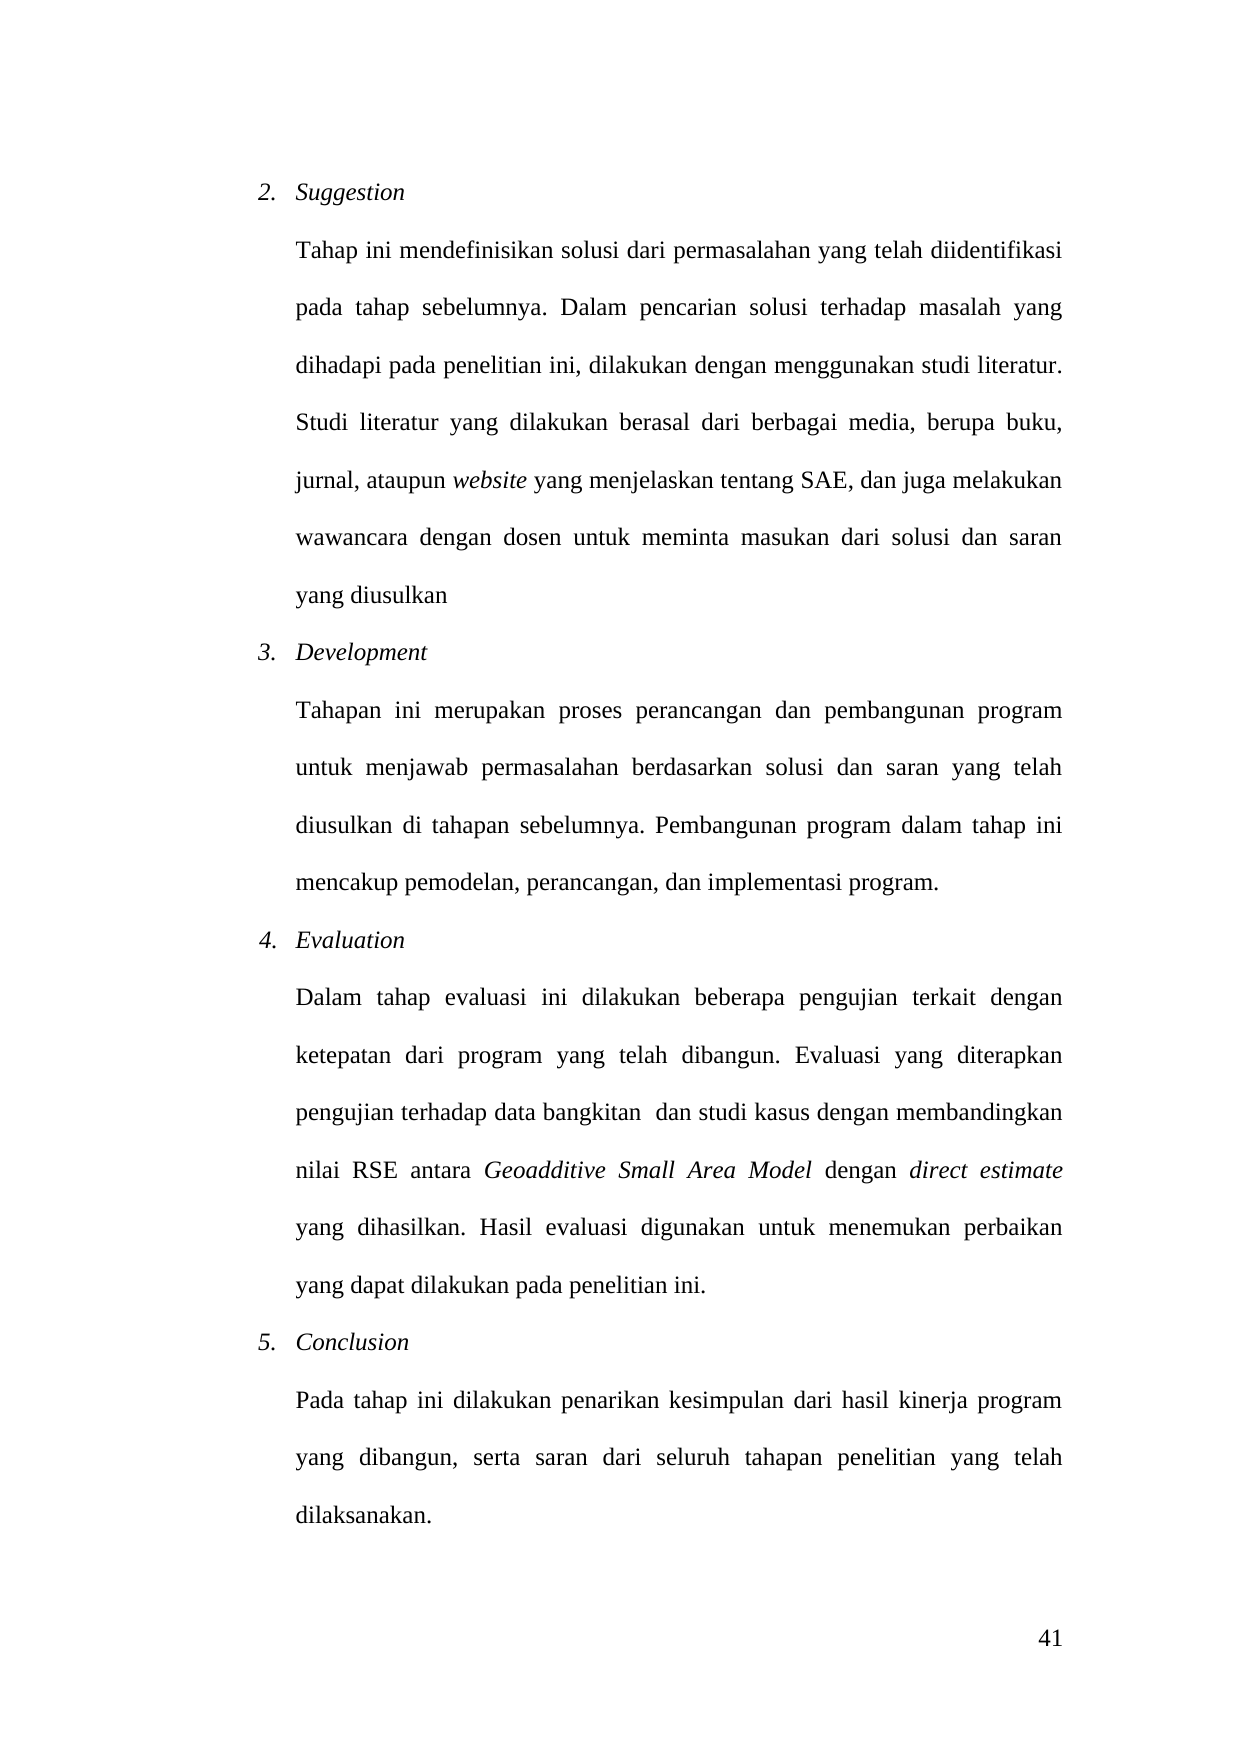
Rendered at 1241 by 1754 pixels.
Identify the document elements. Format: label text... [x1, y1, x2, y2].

text Tahap ini mendefinisikan solusi dari permasalahan yang telah diidentifikasi pada tahap sebelumnya. Dalam pencarian solusi terhadap masalah yang dihadapi pada penelitian ini, dilakukan dengan menggunakan studi literatur. Studi literatur yang dilakukan berasal dari berbagai media, berupa buku, jurnal, ataupun website yang menjelaskan tentang SAE, dan juga melakukan wawancara dengan dosen untuk meminta masukan dari solusi dan saran yang diusulkan [295, 235, 1063, 608]
text Tahapan ini merupakan proses perancangan dan pembangunan program untuk menjawab permasalahan berdasarkan solusi dan saran yang telah diusulkan di tahapan sebelumnya. Pembangunan program dalam tahap ini mencakup pemodelan, perancangan, dan implementasi program. [295, 695, 1063, 896]
list Development [258, 637, 1063, 666]
list Evaluation [259, 925, 1063, 953]
text Pada tahap ini dilakukan penarikan kesimpulan dari hasil kinerja program yang dibangun, serta saran dari seluruh tahapan penelitian yang telah dilaksanakan. [295, 1385, 1063, 1528]
list Conclusion [258, 1327, 1063, 1356]
list Suggestion [258, 177, 1063, 206]
text Dalam tahap evaluasi ini dilakukan beberapa pengujian terkait dengan ketepatan dari program yang telah dibangun. Evaluasi yang diterapkan pengujian terhadap data bangkitan dan studi kasus dengan membandingkan nilai RSE antara Geoadditive Small Area Model dengan direct estimate yang dihasilkan. Hasil evaluasi digunakan untuk menemukan perbaikan yang dapat dilakukan pada penelitian ini. [295, 982, 1063, 1298]
